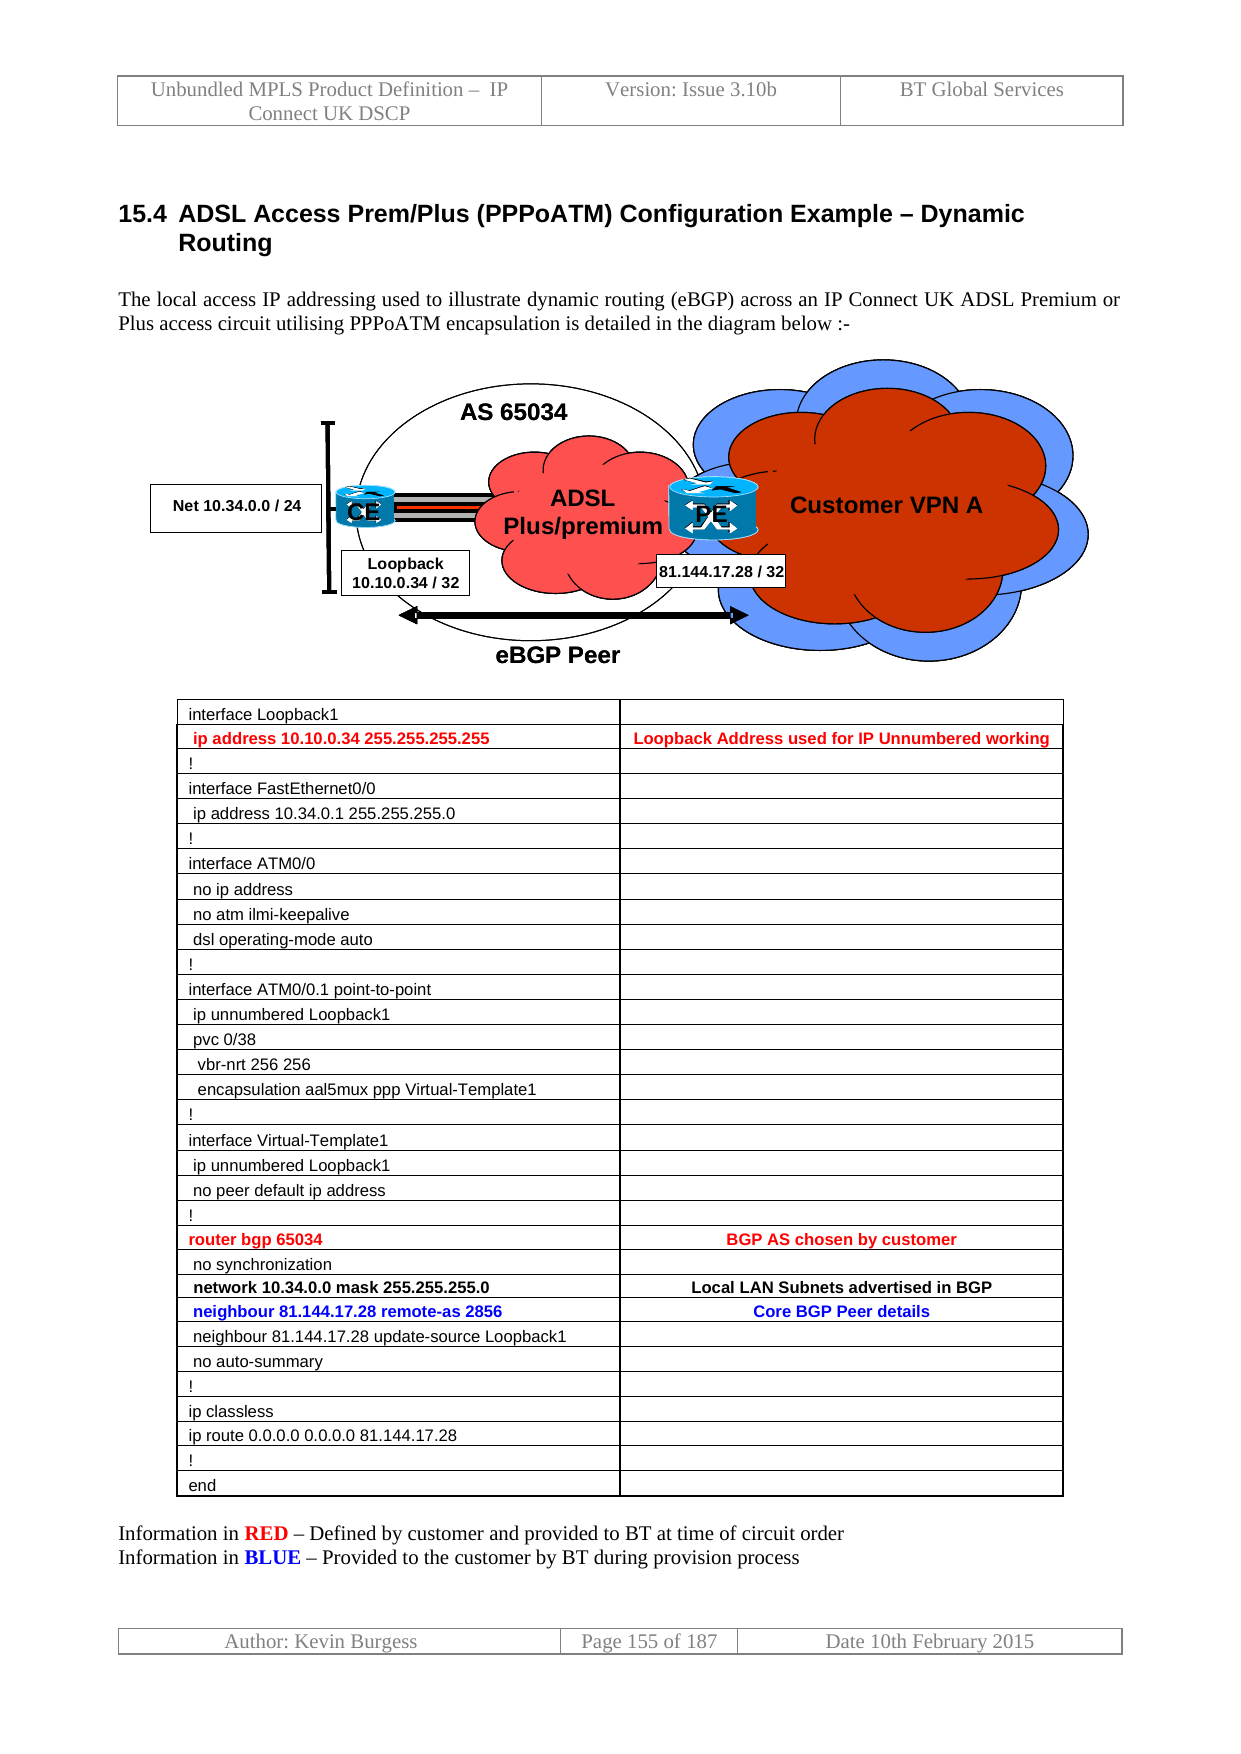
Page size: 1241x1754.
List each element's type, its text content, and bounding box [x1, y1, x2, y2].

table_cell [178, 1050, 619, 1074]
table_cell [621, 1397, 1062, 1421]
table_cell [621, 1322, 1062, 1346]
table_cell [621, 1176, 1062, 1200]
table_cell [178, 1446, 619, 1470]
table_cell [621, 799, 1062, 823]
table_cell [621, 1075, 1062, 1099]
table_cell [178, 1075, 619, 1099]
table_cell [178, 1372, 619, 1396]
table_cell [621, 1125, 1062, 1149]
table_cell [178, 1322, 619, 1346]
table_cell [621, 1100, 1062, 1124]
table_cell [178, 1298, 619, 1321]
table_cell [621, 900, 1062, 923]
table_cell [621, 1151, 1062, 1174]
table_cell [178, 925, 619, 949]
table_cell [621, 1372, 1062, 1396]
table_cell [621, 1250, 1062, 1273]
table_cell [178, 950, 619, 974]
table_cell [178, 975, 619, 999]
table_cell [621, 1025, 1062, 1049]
text Information in RED – Defined by customer and provided to BT at time of circuit order [118, 1521, 1122, 1545]
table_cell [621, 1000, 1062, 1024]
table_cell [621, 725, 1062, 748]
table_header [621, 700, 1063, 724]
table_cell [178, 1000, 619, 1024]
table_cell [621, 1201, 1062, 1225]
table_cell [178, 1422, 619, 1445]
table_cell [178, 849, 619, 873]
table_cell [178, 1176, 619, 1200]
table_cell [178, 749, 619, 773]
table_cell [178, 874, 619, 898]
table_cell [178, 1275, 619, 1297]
text Information in BLUE – Provided to the customer by BT during provision process [118, 1545, 1122, 1569]
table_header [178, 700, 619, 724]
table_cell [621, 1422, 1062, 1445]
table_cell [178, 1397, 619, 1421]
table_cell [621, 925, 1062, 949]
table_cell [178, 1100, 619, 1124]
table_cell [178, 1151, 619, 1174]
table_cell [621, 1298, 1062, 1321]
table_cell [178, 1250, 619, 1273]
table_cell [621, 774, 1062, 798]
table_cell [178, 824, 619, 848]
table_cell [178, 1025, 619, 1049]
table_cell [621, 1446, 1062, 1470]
subtitle ADSL Access Prem/Plus (PPPoATM) Configuration Example – Dynamic Routing [118, 199, 1122, 257]
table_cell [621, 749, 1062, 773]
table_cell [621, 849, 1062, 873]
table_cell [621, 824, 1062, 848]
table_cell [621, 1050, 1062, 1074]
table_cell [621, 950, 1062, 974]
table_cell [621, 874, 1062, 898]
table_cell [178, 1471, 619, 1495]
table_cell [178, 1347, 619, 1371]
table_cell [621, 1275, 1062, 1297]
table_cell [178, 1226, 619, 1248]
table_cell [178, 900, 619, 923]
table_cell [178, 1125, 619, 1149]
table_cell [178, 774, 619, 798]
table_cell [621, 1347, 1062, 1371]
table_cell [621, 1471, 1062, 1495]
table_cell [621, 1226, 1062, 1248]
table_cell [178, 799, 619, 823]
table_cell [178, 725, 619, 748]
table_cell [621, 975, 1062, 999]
text The local access IP addressing used to illustrate dynamic routing (eBGP) across an IP Connect UK ADSL Premium or Plus access circuit utilising PPPoATM encapsulation is detailed in the diagram below :- [118, 287, 1122, 335]
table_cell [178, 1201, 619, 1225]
